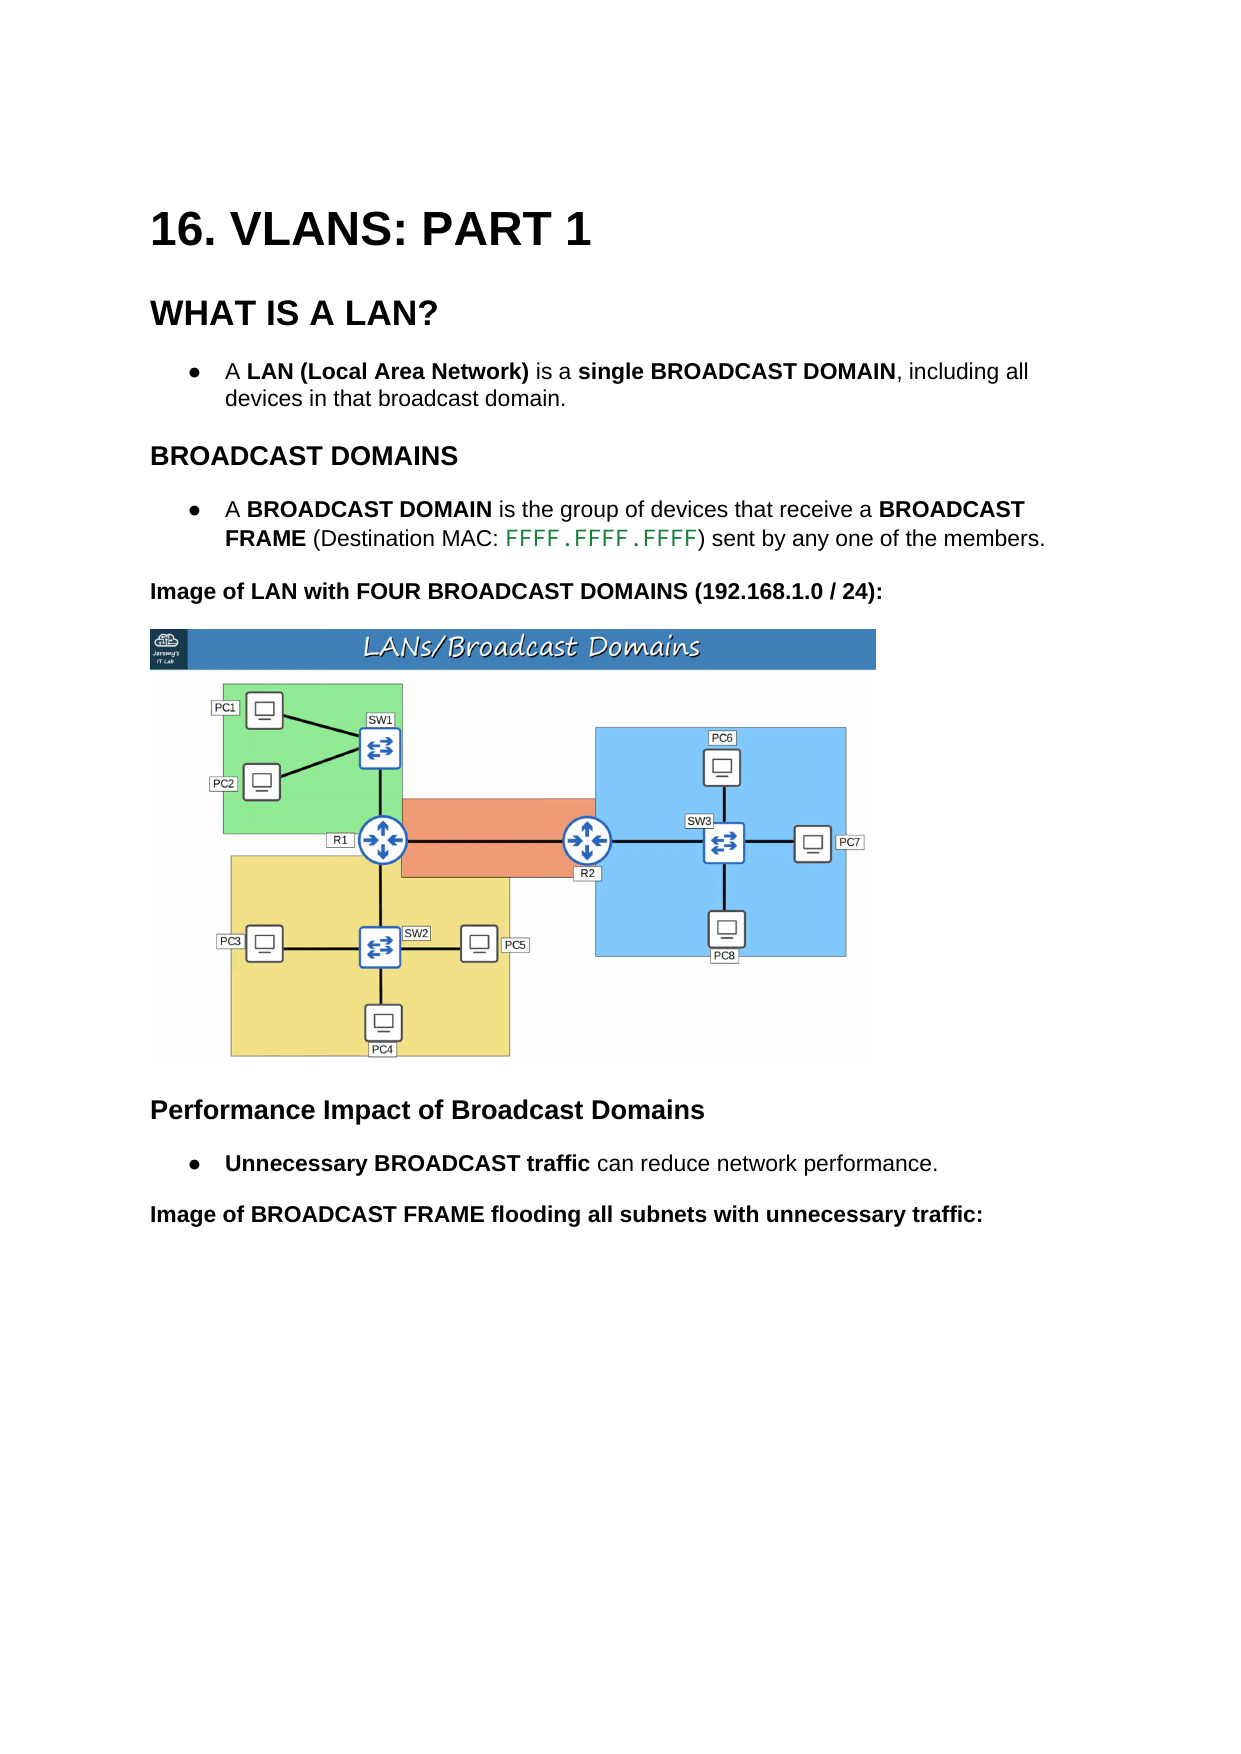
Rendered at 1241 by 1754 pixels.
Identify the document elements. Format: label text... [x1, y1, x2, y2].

picture [150, 629, 876, 1065]
list A BROADCAST DOMAIN is the group of devices that receive a BROADCAST FRAME (Destination MAC: FFFF.FFFF.FFFF) sent by any one of the members. [187, 496, 1090, 553]
subtitle WHAT IS A LAN? [150, 293, 1090, 333]
subtitle Image of LAN with FOUR BROADCAST DOMAINS (192.168.1.0 / 24): [150, 578, 1090, 604]
subtitle 16. VLANS: PART 1 [150, 200, 1090, 255]
list Unnecessary BROADCAST traffic can reduce network performance. [187, 1150, 1090, 1176]
subtitle BROADCAST DOMAINS [150, 440, 1090, 471]
list A LAN (Local Area Network) is a single BROADCAST DOMAIN, including all devices in that broadcast domain. [187, 358, 1090, 411]
subtitle Image of BROADCAST FRAME flooding all subnets with unnecessary traffic: [150, 1201, 1090, 1228]
subtitle Performance Impact of Broadcast Domains [150, 1094, 1090, 1125]
